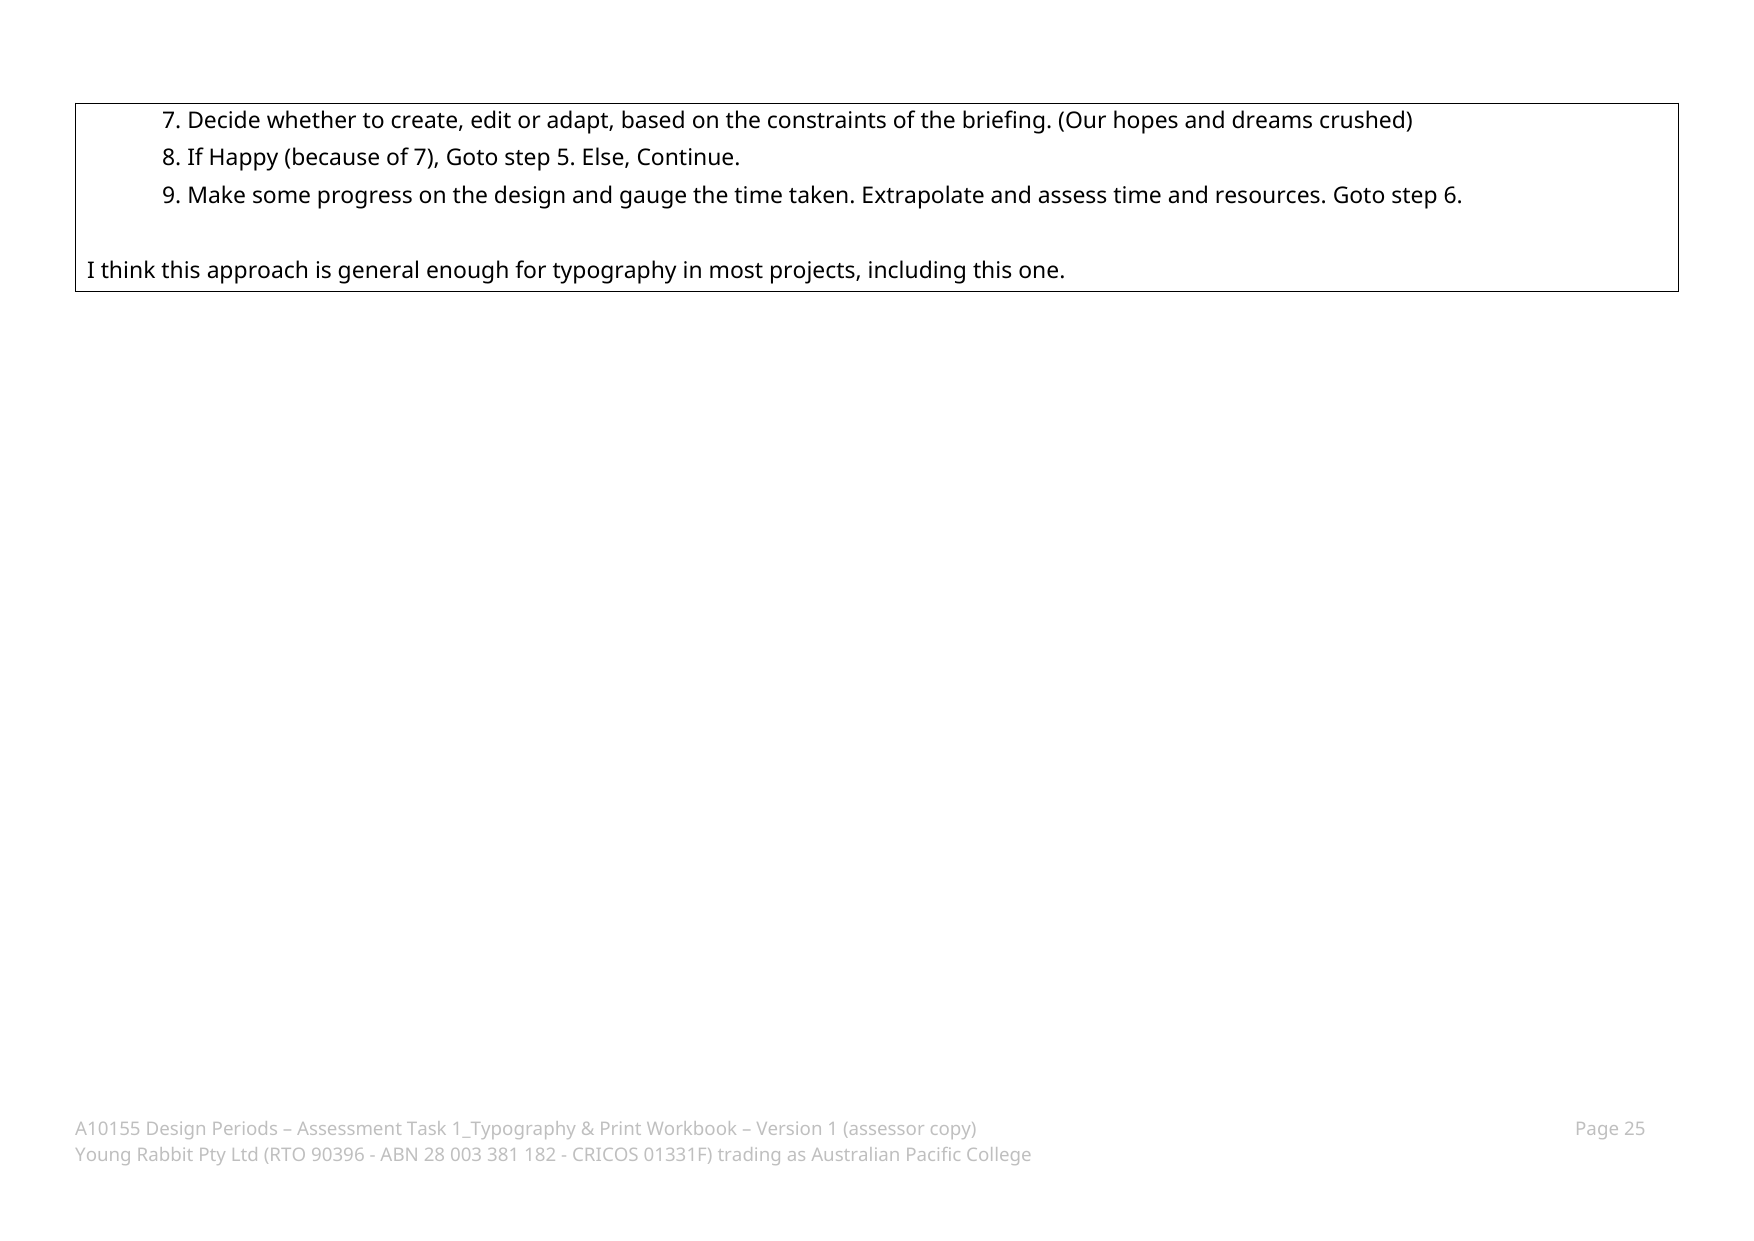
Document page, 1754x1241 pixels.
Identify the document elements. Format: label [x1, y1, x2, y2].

table_header [76, 104, 1678, 291]
